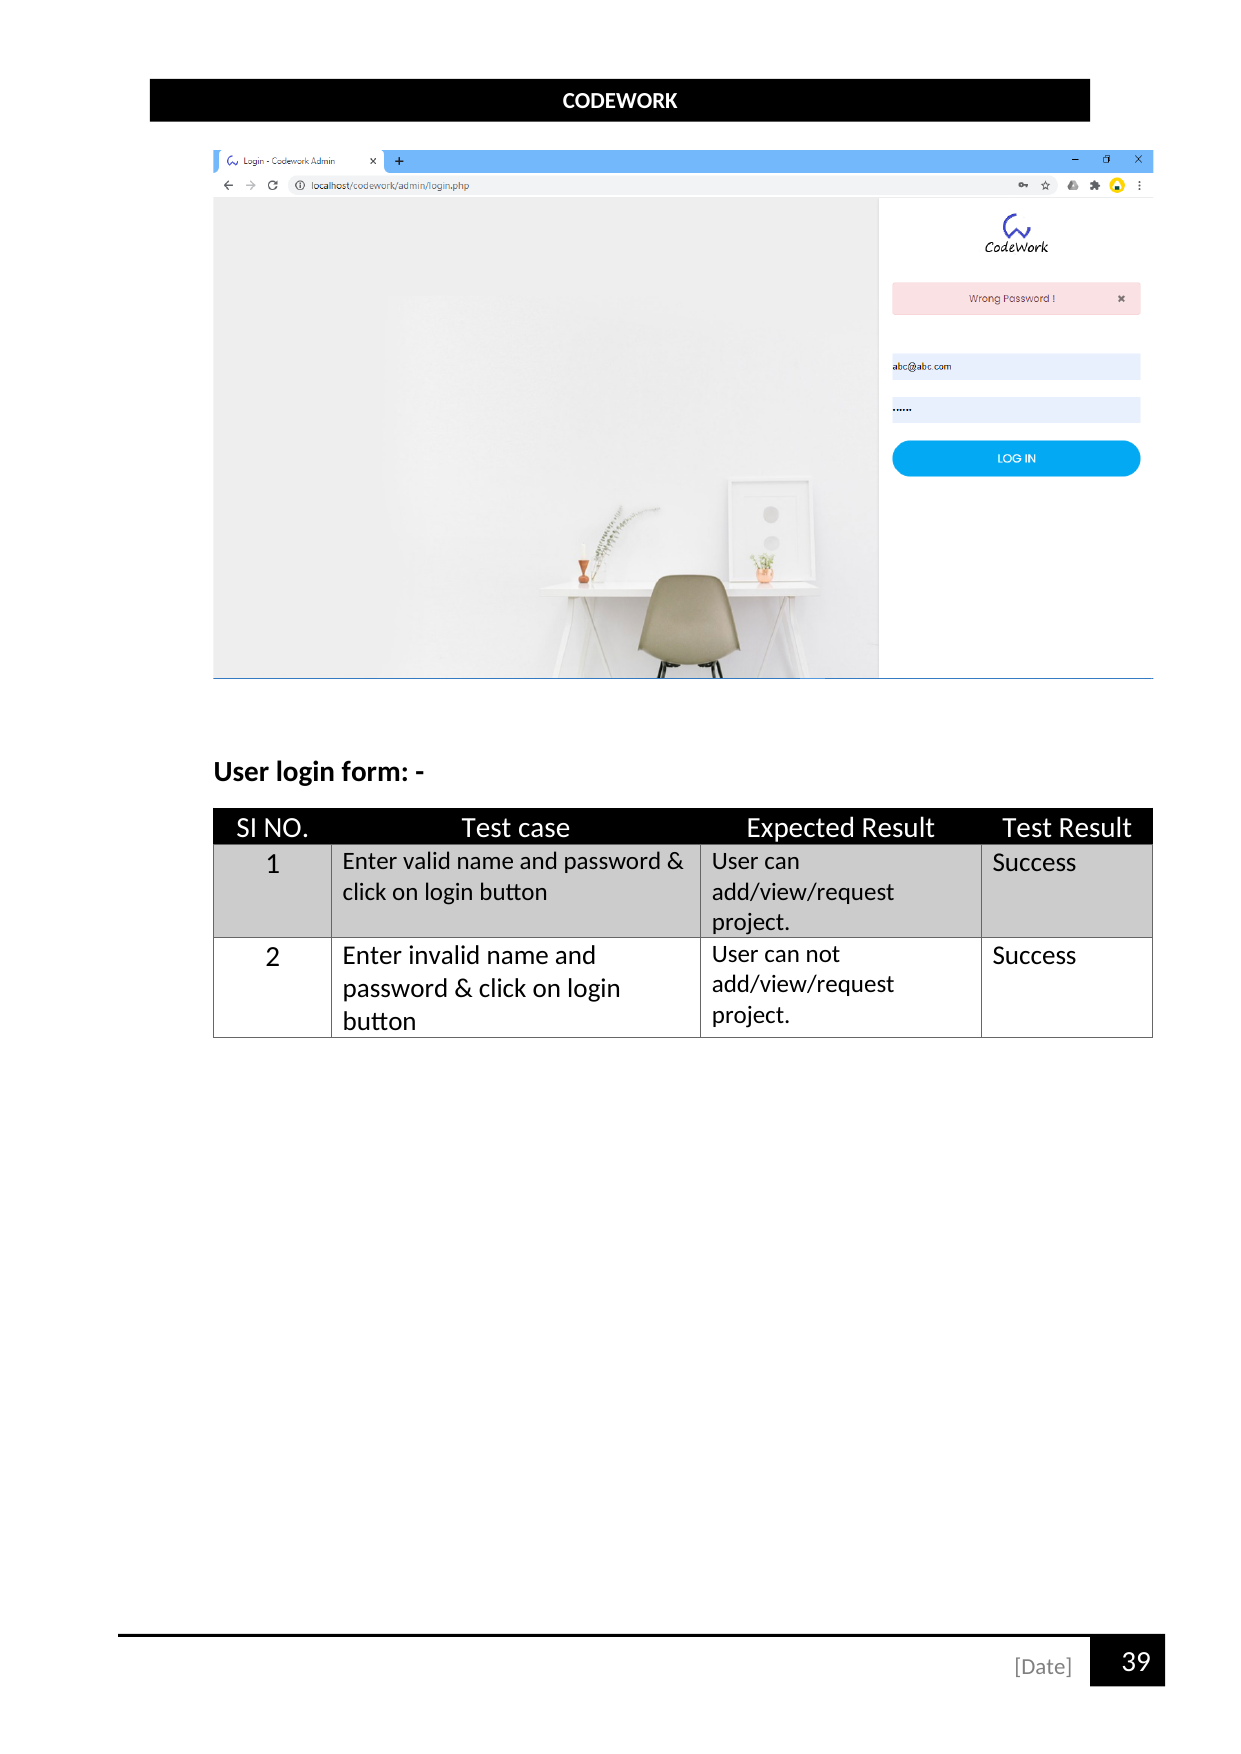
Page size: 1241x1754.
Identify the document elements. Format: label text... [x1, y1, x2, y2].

text User login form: - [213, 753, 1090, 788]
table_header Test Result [982, 809, 1152, 844]
table_cell 2 [214, 938, 331, 1037]
table_header Test case [332, 809, 700, 844]
table_cell Enter invalid name and password & click on login button [332, 938, 700, 1037]
table_cell User can add/view/request project. [701, 845, 981, 937]
table_header SI NO. [214, 809, 331, 844]
table_cell Success [982, 845, 1152, 937]
picture [213, 150, 1154, 679]
table_cell 1 [214, 845, 331, 937]
table_cell Enter valid name and password & click on login button [332, 845, 700, 937]
table_cell Success [982, 938, 1152, 1037]
table_header Expected Result [701, 809, 981, 844]
table_cell User can not add/view/request project. [701, 938, 981, 1037]
